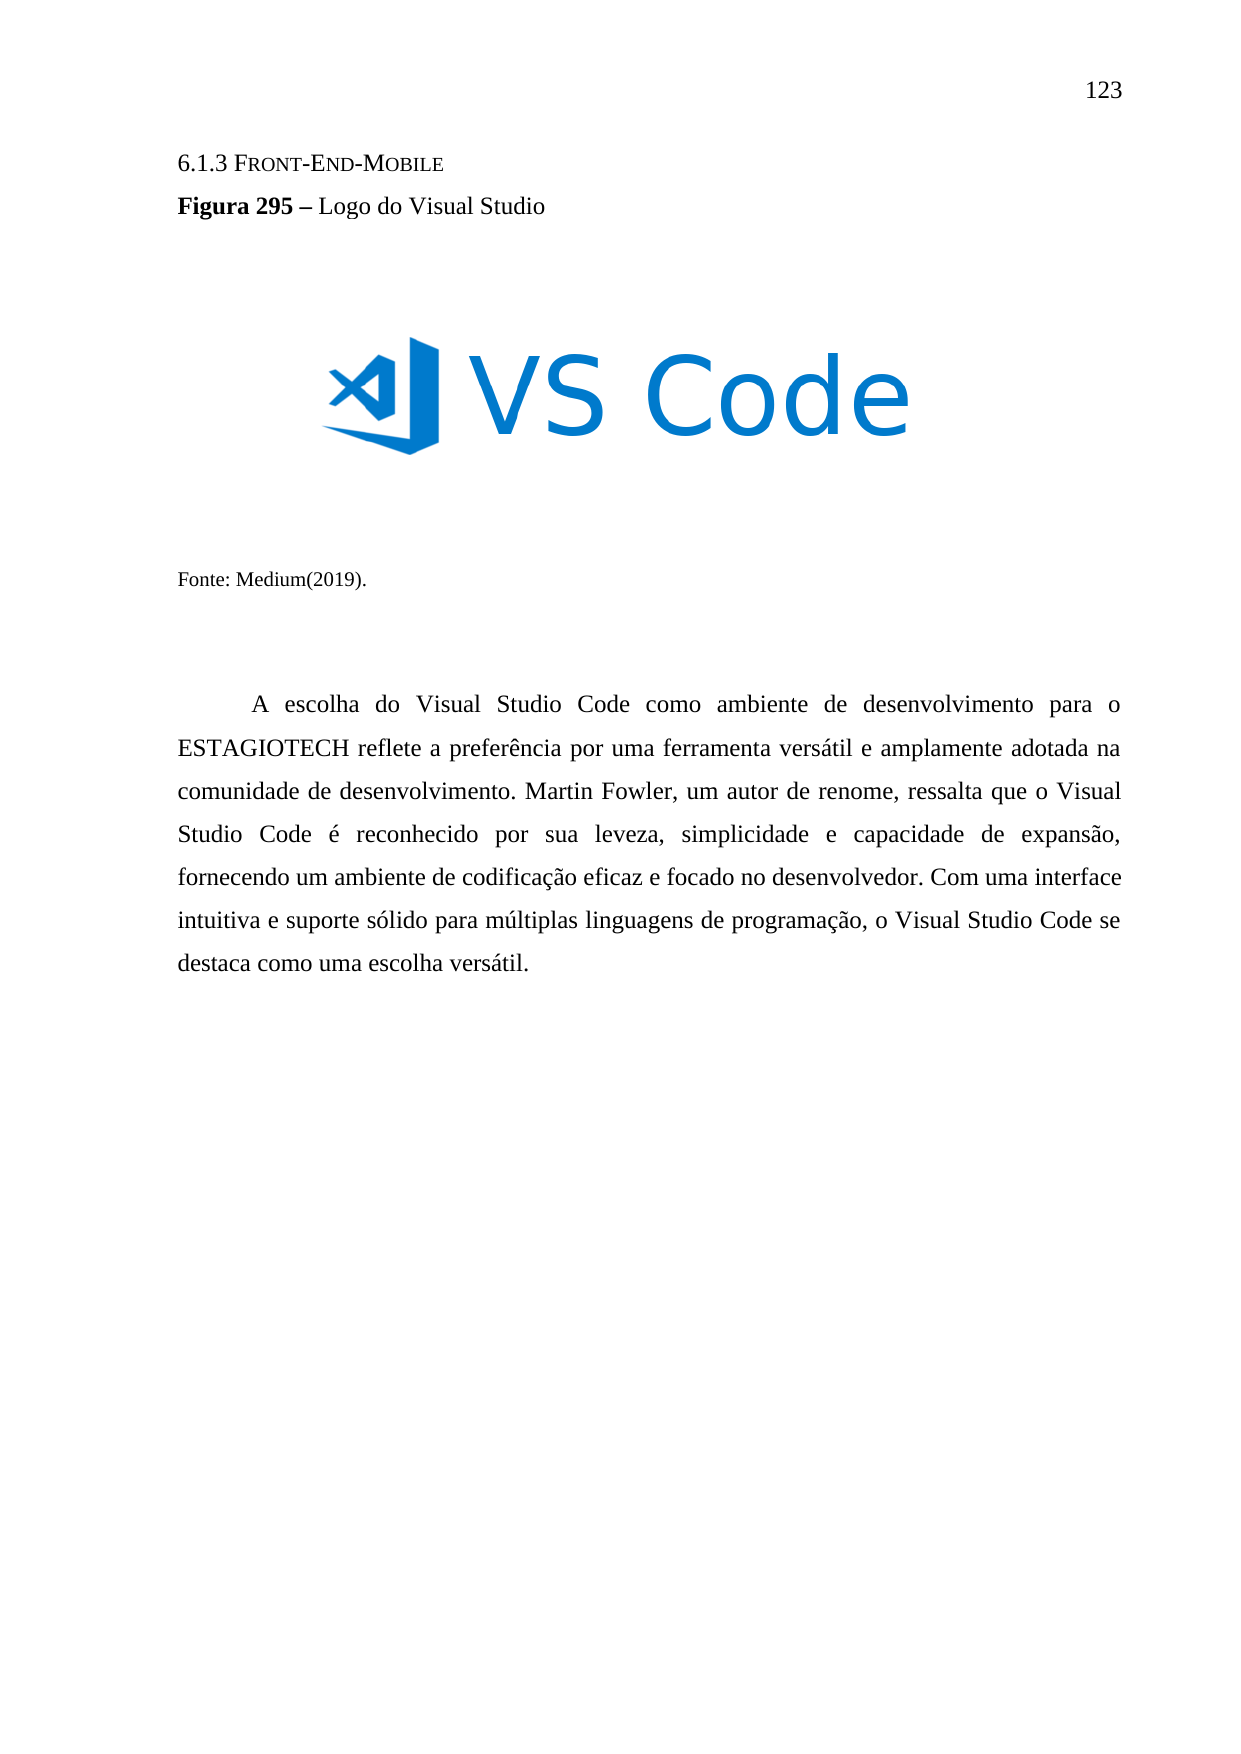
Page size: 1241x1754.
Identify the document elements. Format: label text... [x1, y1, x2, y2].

picture [265, 219, 971, 553]
subtitle 6.1.3 Front-End-Mobile [177, 148, 1122, 176]
text Fonte: Medium(2019). [177, 567, 1122, 591]
text A escolha do Visual Studio Code como ambiente de desenvolvimento para o ESTAGIOTECH reflete a preferência por uma ferramenta versátil e amplamente adotada na comunidade de desenvolvimento. Martin Fowler, um autor de renome, ressalta que o Visual Studio Code é reconhecido por sua leveza, simplicidade e capacidade de expansão, fornecendo um ambiente de codificação eficaz e focado no desenvolvedor. Com uma interface intuitiva e suporte sólido para múltiplas linguagens de programação, o Visual Studio Code se destaca como uma escolha versátil. [177, 689, 1122, 977]
text Figura 29 – Logo do Visual Studio [177, 191, 1122, 219]
